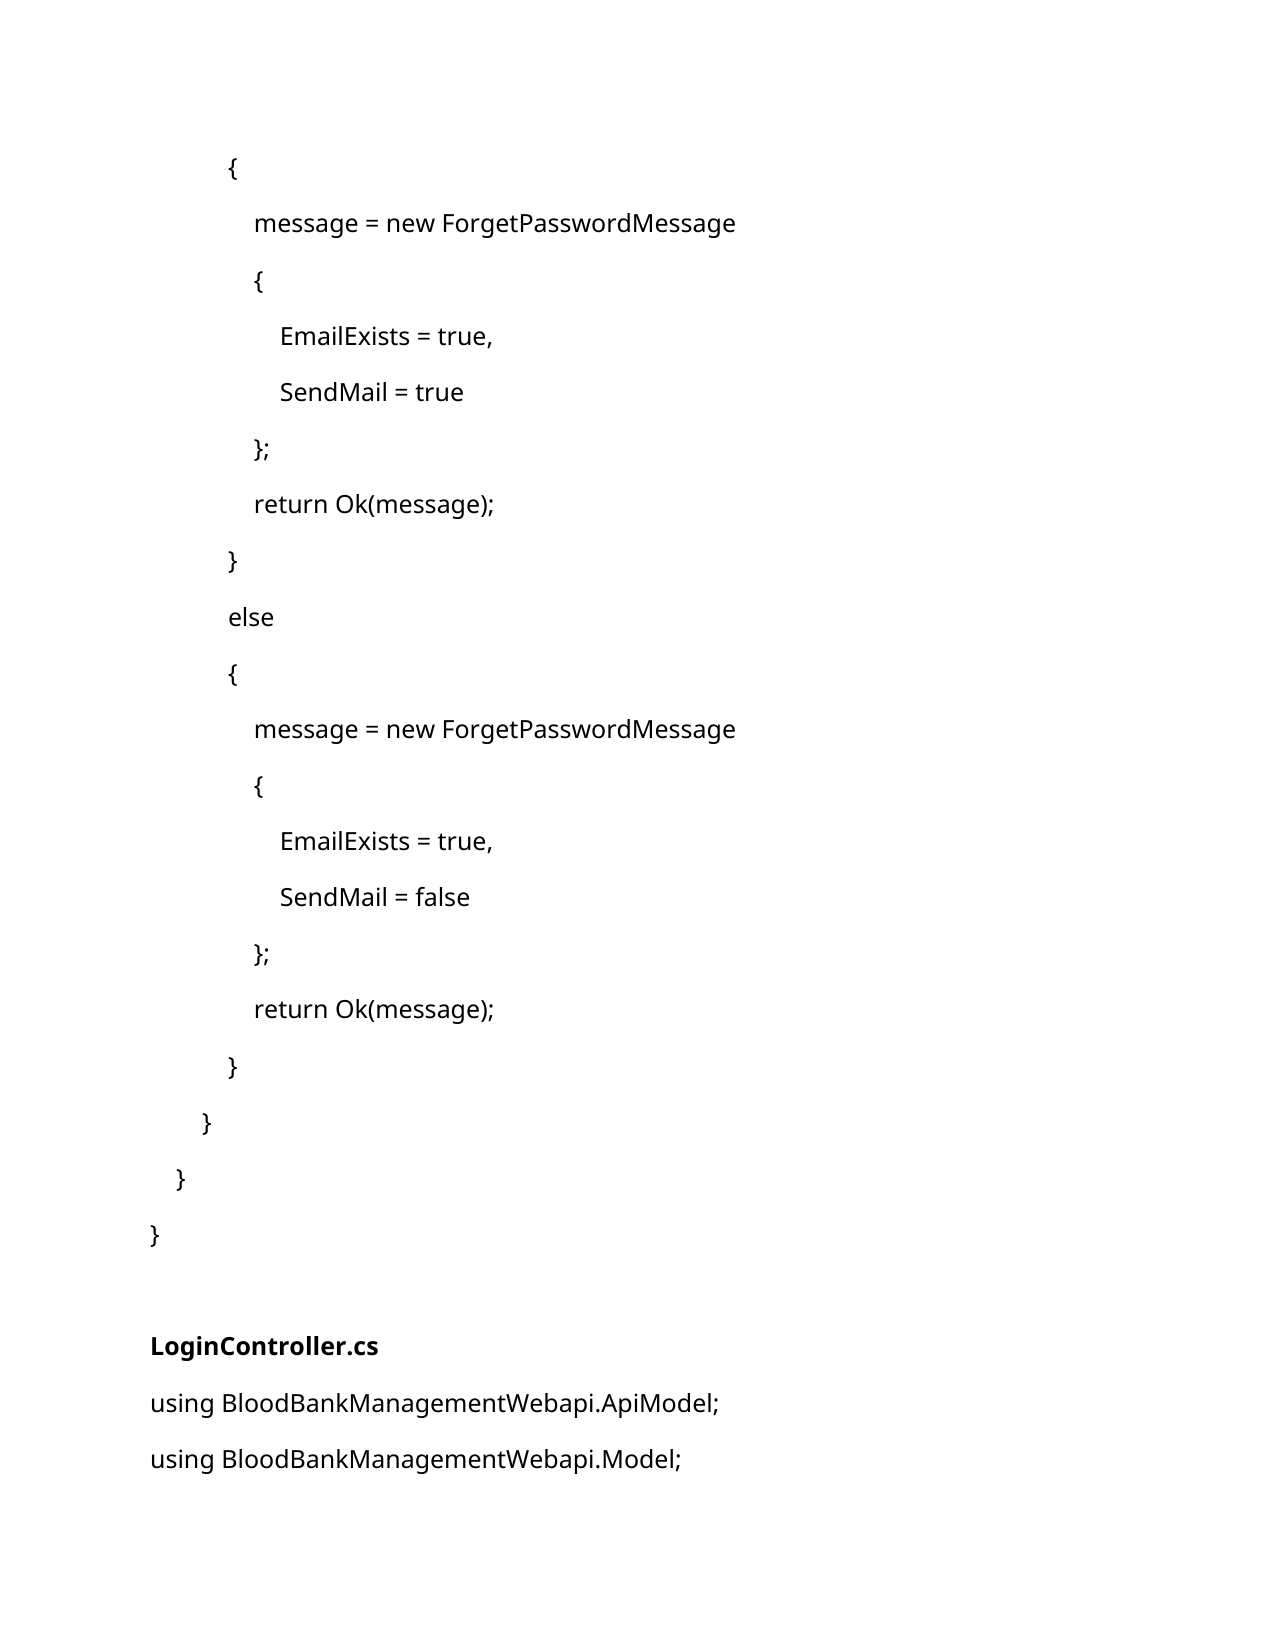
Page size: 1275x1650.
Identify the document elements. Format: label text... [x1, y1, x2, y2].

text } [150, 543, 1125, 577]
text { [150, 655, 1125, 689]
text }; [150, 936, 1125, 970]
text }; [150, 431, 1125, 465]
text SendMail = false [150, 880, 1125, 914]
text } [150, 1161, 1125, 1195]
text EmailExists = true, [150, 318, 1125, 352]
text LoginController.cs [150, 1329, 1125, 1363]
text EmailExists = true, [150, 824, 1125, 858]
text { [150, 262, 1125, 296]
text SendMail = true [150, 374, 1125, 409]
text return Ok(message); [150, 992, 1125, 1026]
text using BloodBankManagementWebapi.ApiModel; [150, 1385, 1125, 1419]
text message = new ForgetPasswordMessage [150, 711, 1125, 746]
text } [150, 1104, 1125, 1138]
text } [150, 1217, 1125, 1251]
text return Ok(message); [150, 487, 1125, 521]
text message = new ForgetPasswordMessage [150, 206, 1125, 240]
text { [150, 150, 1125, 184]
text { [150, 768, 1125, 802]
text using BloodBankManagementWebapi.Model; [150, 1441, 1125, 1475]
text else [150, 599, 1125, 633]
text } [150, 1048, 1125, 1082]
